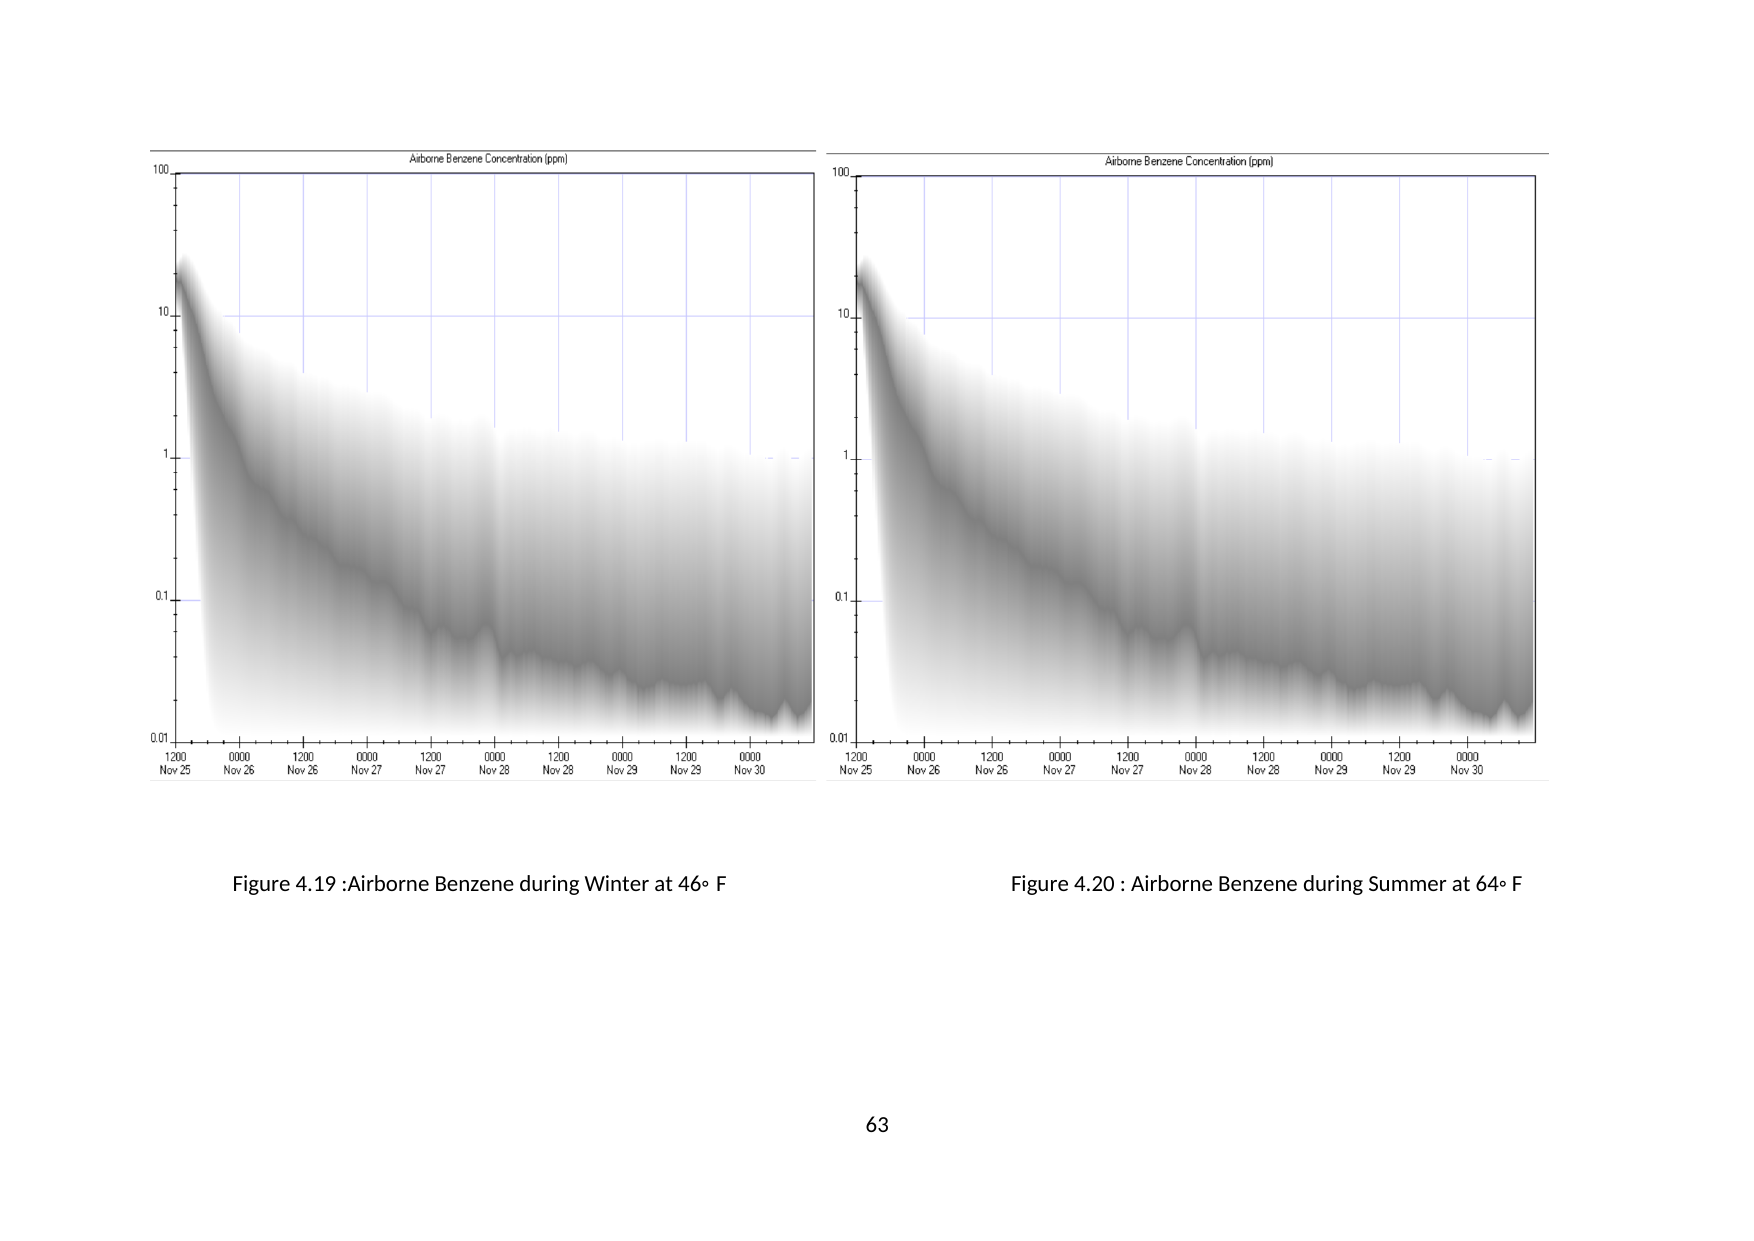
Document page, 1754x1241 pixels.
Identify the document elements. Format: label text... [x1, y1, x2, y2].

picture [150, 150, 817, 781]
text Figure 4.19 :Airborne Benzene during Winter at 46◦ F Figure 4.20 : Airborne Benzene during Summer at 64◦ F [150, 869, 1604, 939]
picture [826, 153, 1549, 781]
